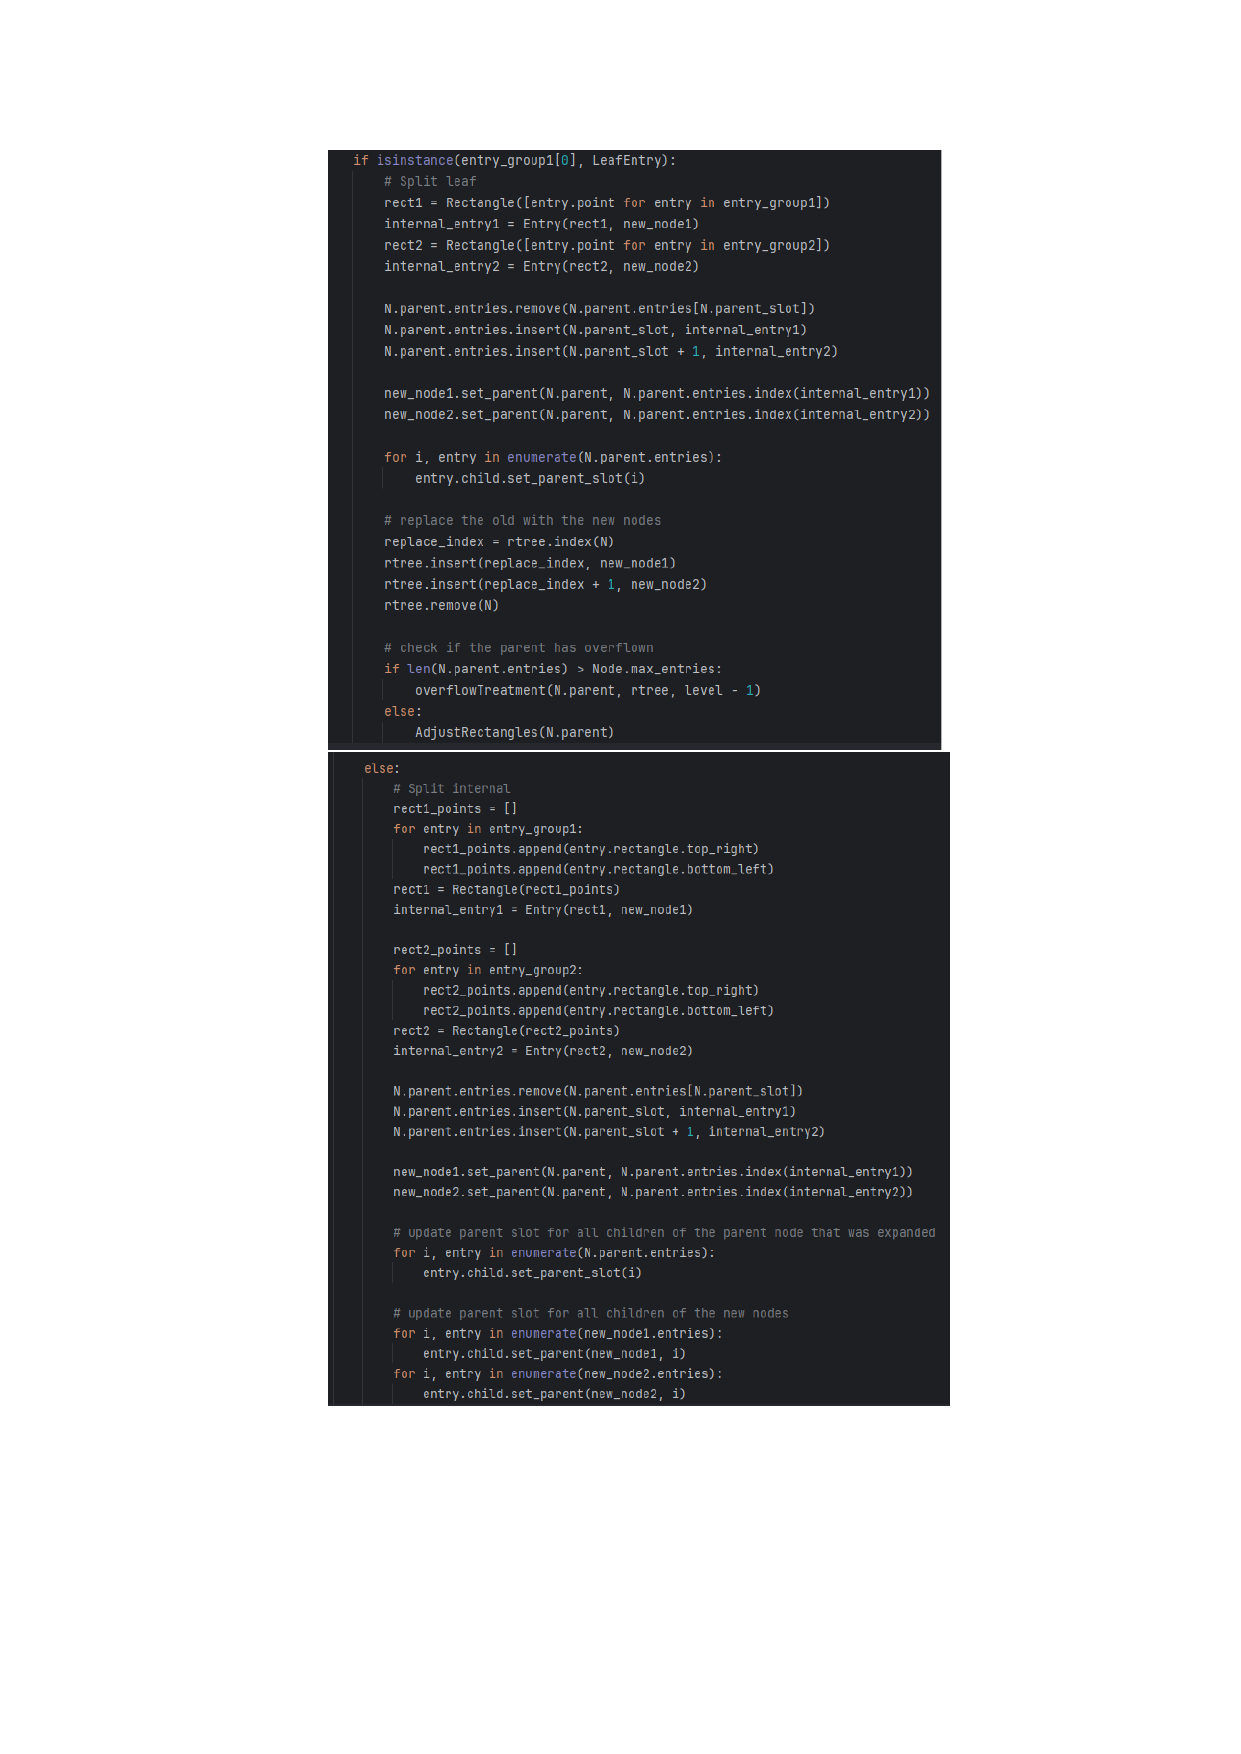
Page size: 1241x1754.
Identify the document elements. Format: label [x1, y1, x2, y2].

picture [328, 752, 950, 1406]
picture [328, 150, 942, 750]
